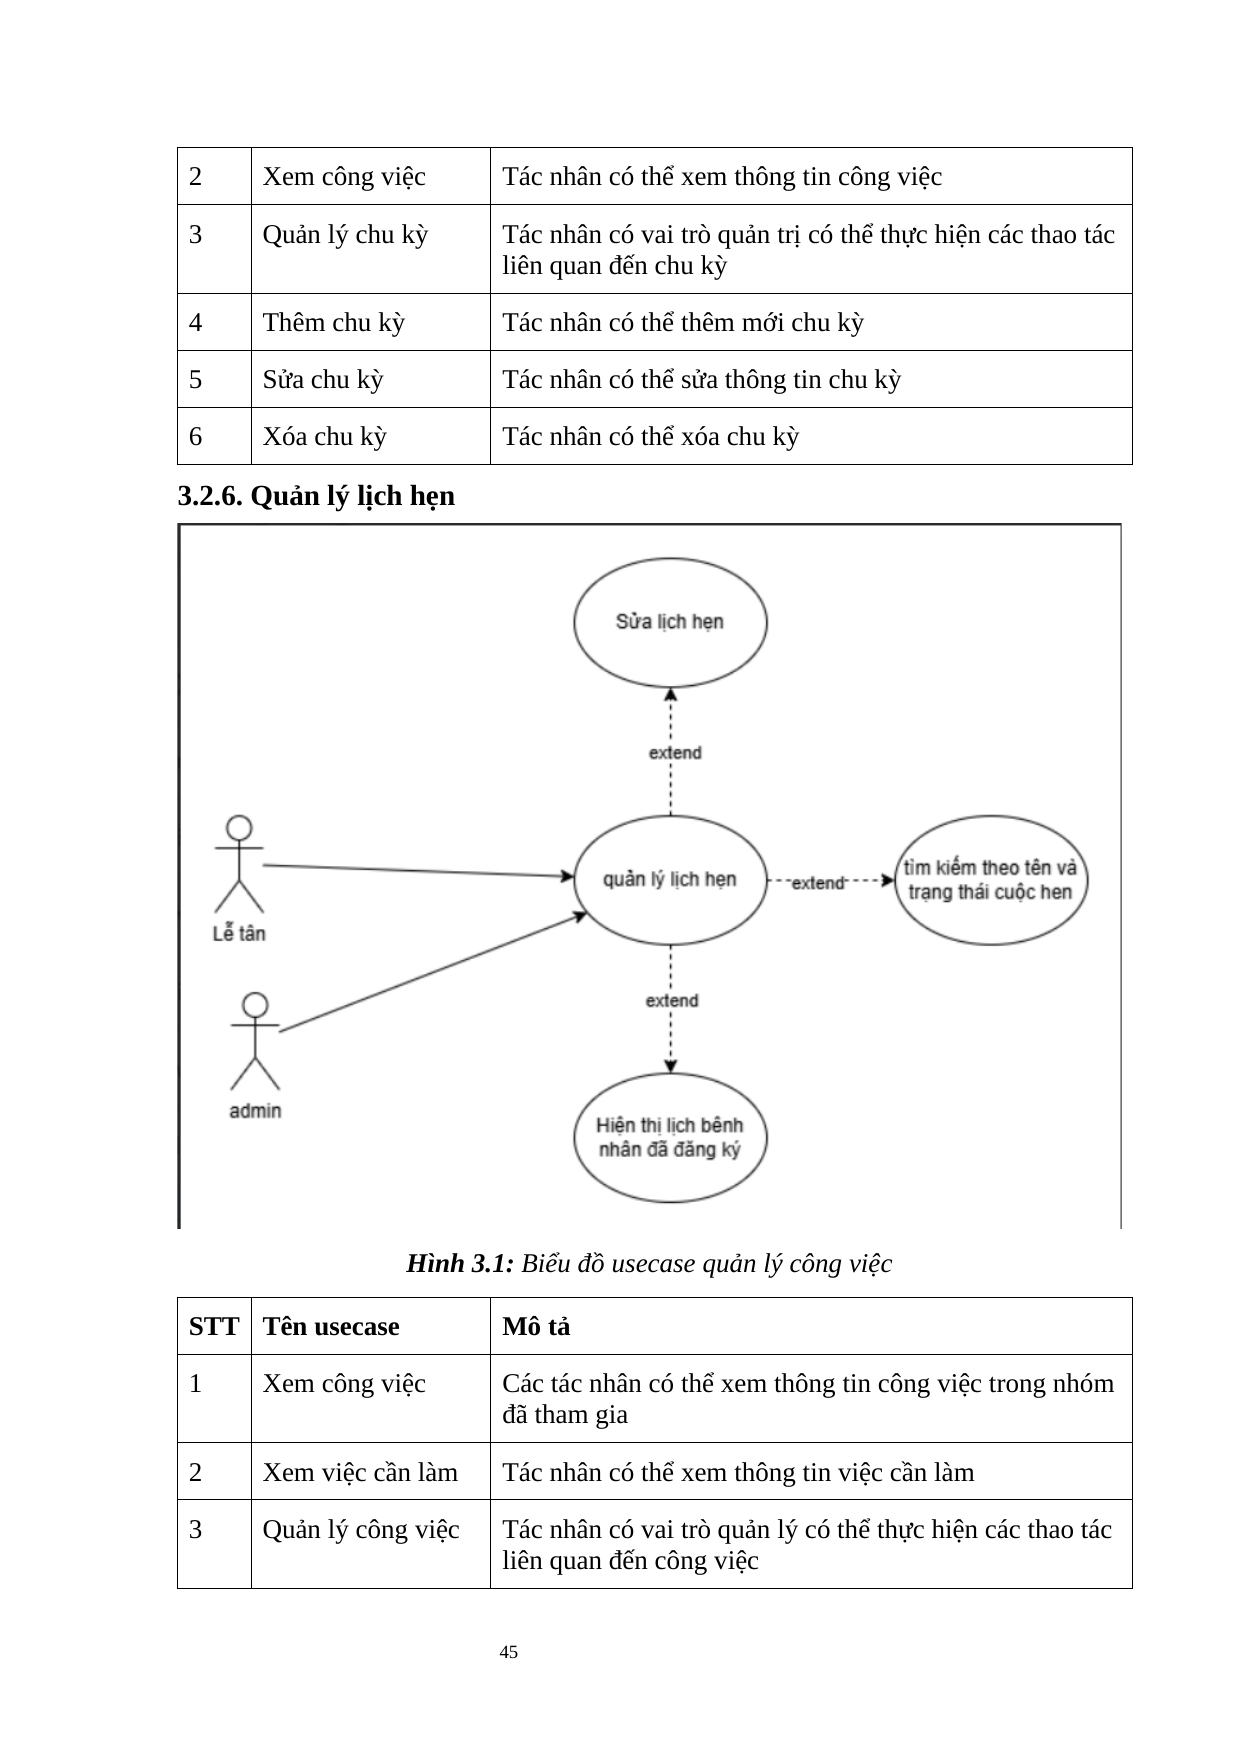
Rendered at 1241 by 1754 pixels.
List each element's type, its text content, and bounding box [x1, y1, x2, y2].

table_cell Tác nhân có thể xem thông tin việc cần làm [491, 1443, 1132, 1499]
table_cell 3 [178, 205, 251, 292]
table_cell Tác nhân có thể thêm mới chu kỳ [491, 294, 1132, 350]
table_header Tên usecase [252, 1298, 490, 1354]
picture [177, 523, 1122, 1229]
table_cell 5 [178, 351, 251, 407]
table_cell 2 [178, 148, 251, 204]
table_cell Tác nhân có vai trò quản lý có thể thực hiện các thao tác liên quan đến công việc [491, 1500, 1132, 1588]
table_cell Tác nhân có vai trò quản trị có thể thực hiện các thao tác liên quan đến chu kỳ [491, 205, 1132, 292]
table_cell 4 [178, 294, 251, 350]
table_cell Quản lý công việc [252, 1500, 490, 1588]
table_header Mô tả [491, 1298, 1132, 1354]
table_cell Xem việc cần làm [252, 1443, 490, 1499]
table_cell Xem công việc [252, 1355, 490, 1442]
table_cell Xem công việc [252, 148, 490, 204]
table_cell Xóa chu kỳ [252, 408, 490, 464]
table_header STT [178, 1298, 251, 1354]
table_cell Thêm chu kỳ [252, 294, 490, 350]
table_cell Tác nhân có thể sửa thông tin chu kỳ [491, 351, 1132, 407]
table_cell Tác nhân có thể xem thông tin công việc [491, 148, 1132, 204]
table_cell 3 [178, 1500, 251, 1588]
table_cell 1 [178, 1355, 251, 1442]
text Biểu đồ usecase quản lý công việc [177, 1247, 1122, 1278]
subtitle Quản lý lịch hẹn [177, 478, 1122, 511]
table_cell 2 [178, 1443, 251, 1499]
table_cell Các tác nhân có thể xem thông tin công việc trong nhóm đã tham gia [491, 1355, 1132, 1442]
table_cell Tác nhân có thể xóa chu kỳ [491, 408, 1132, 464]
table_cell Sửa chu kỳ [252, 351, 490, 407]
table_cell 6 [178, 408, 251, 464]
table_cell Quản lý chu kỳ [252, 205, 490, 292]
